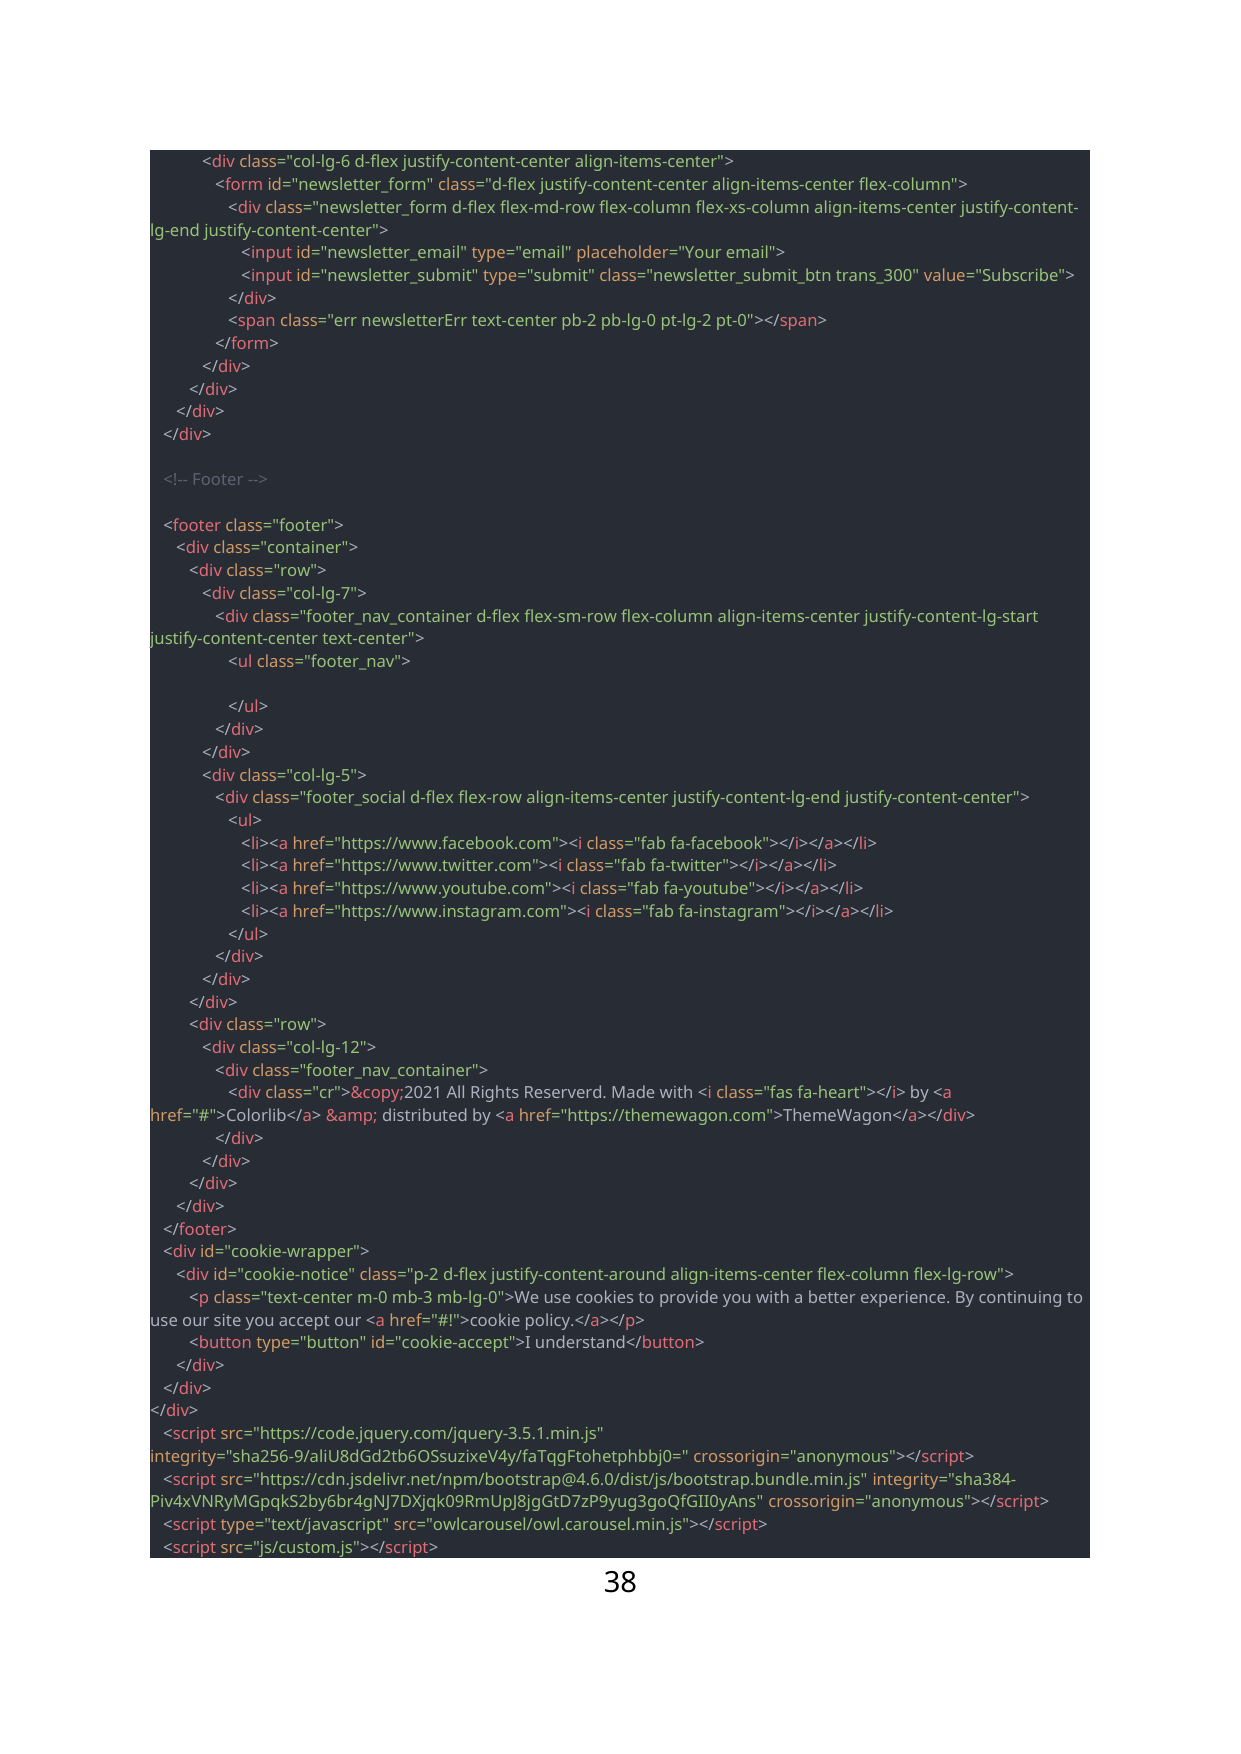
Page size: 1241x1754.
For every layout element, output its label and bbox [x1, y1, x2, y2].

text [150, 150, 1090, 1558]
